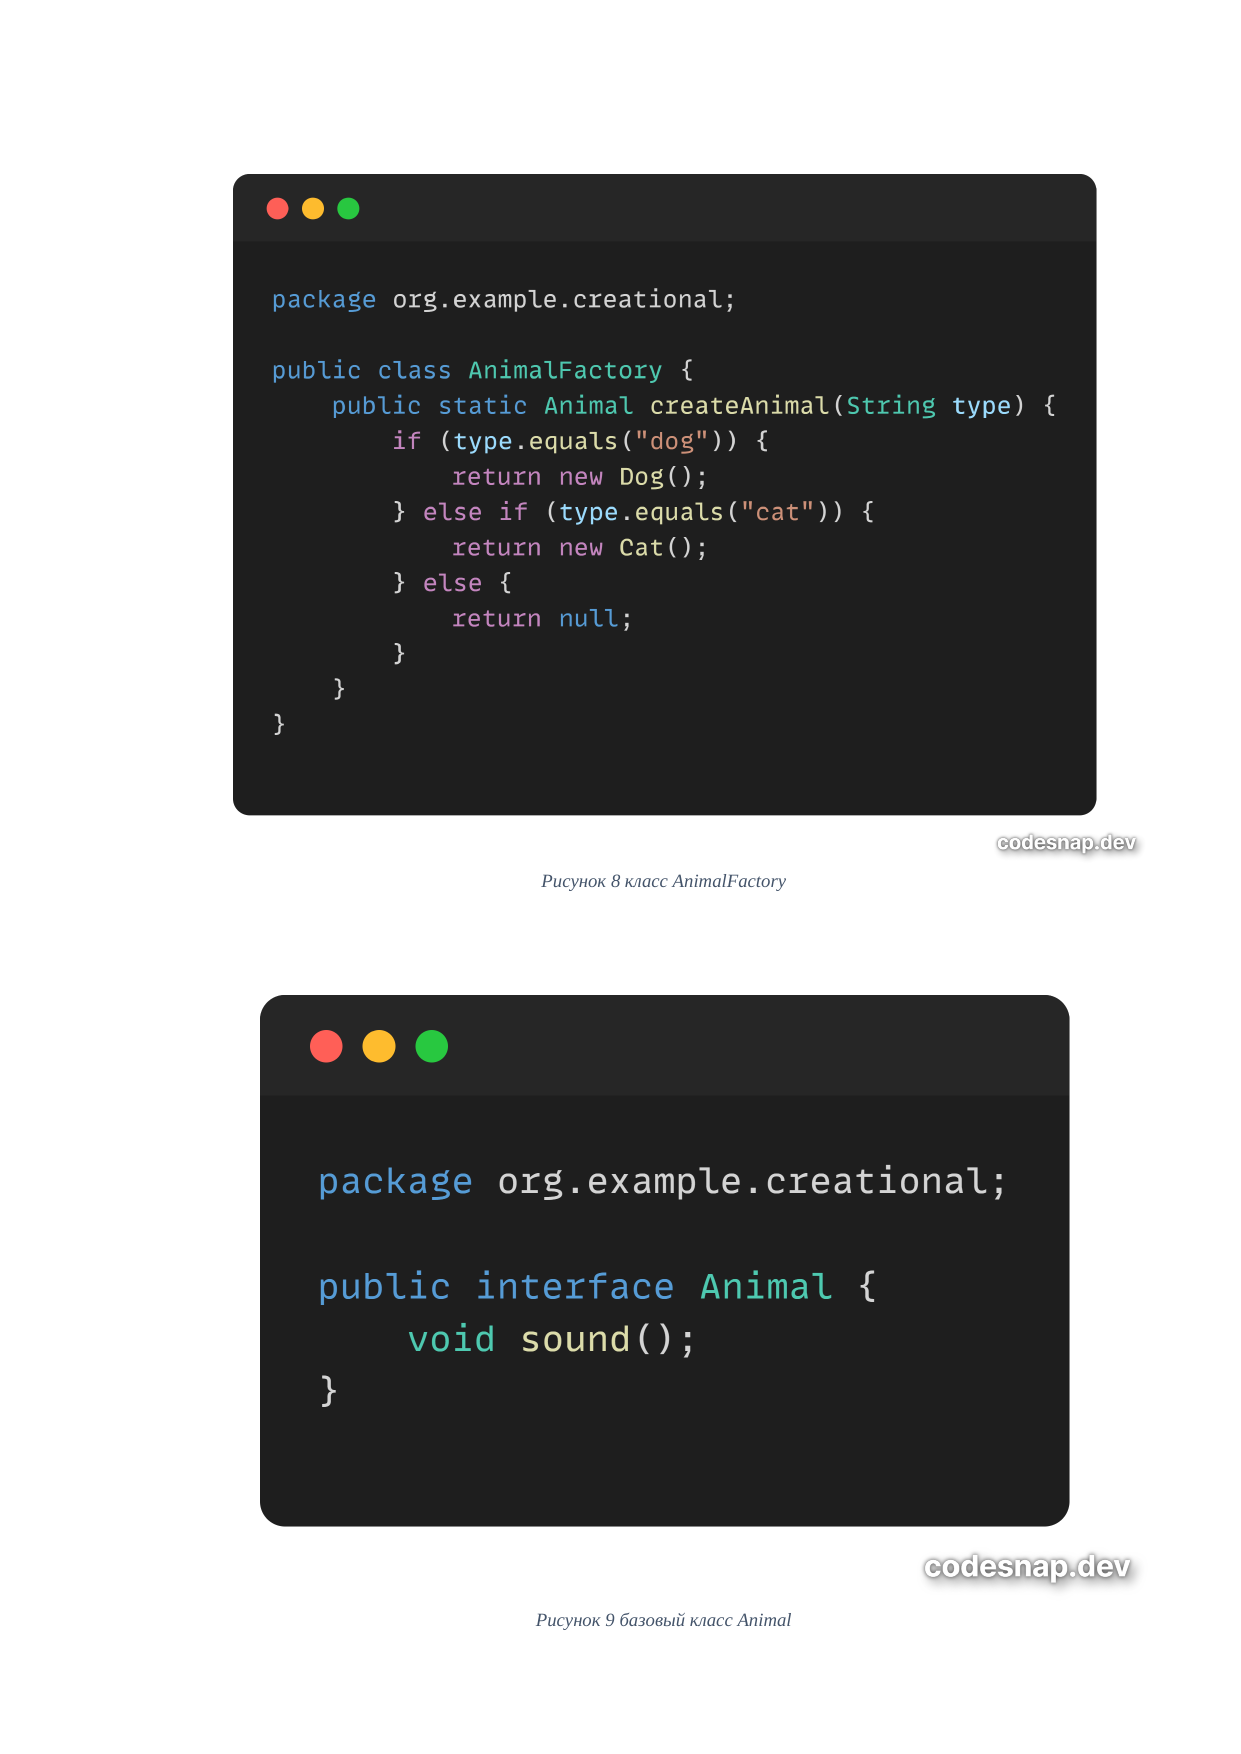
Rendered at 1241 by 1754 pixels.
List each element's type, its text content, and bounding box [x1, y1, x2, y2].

text Рисунок 9 базовый класс Animal [177, 1609, 1152, 1631]
picture [177, 912, 1152, 1609]
picture [177, 118, 1152, 871]
text Рисунок 8 класс AnimalFactory [177, 871, 1152, 892]
